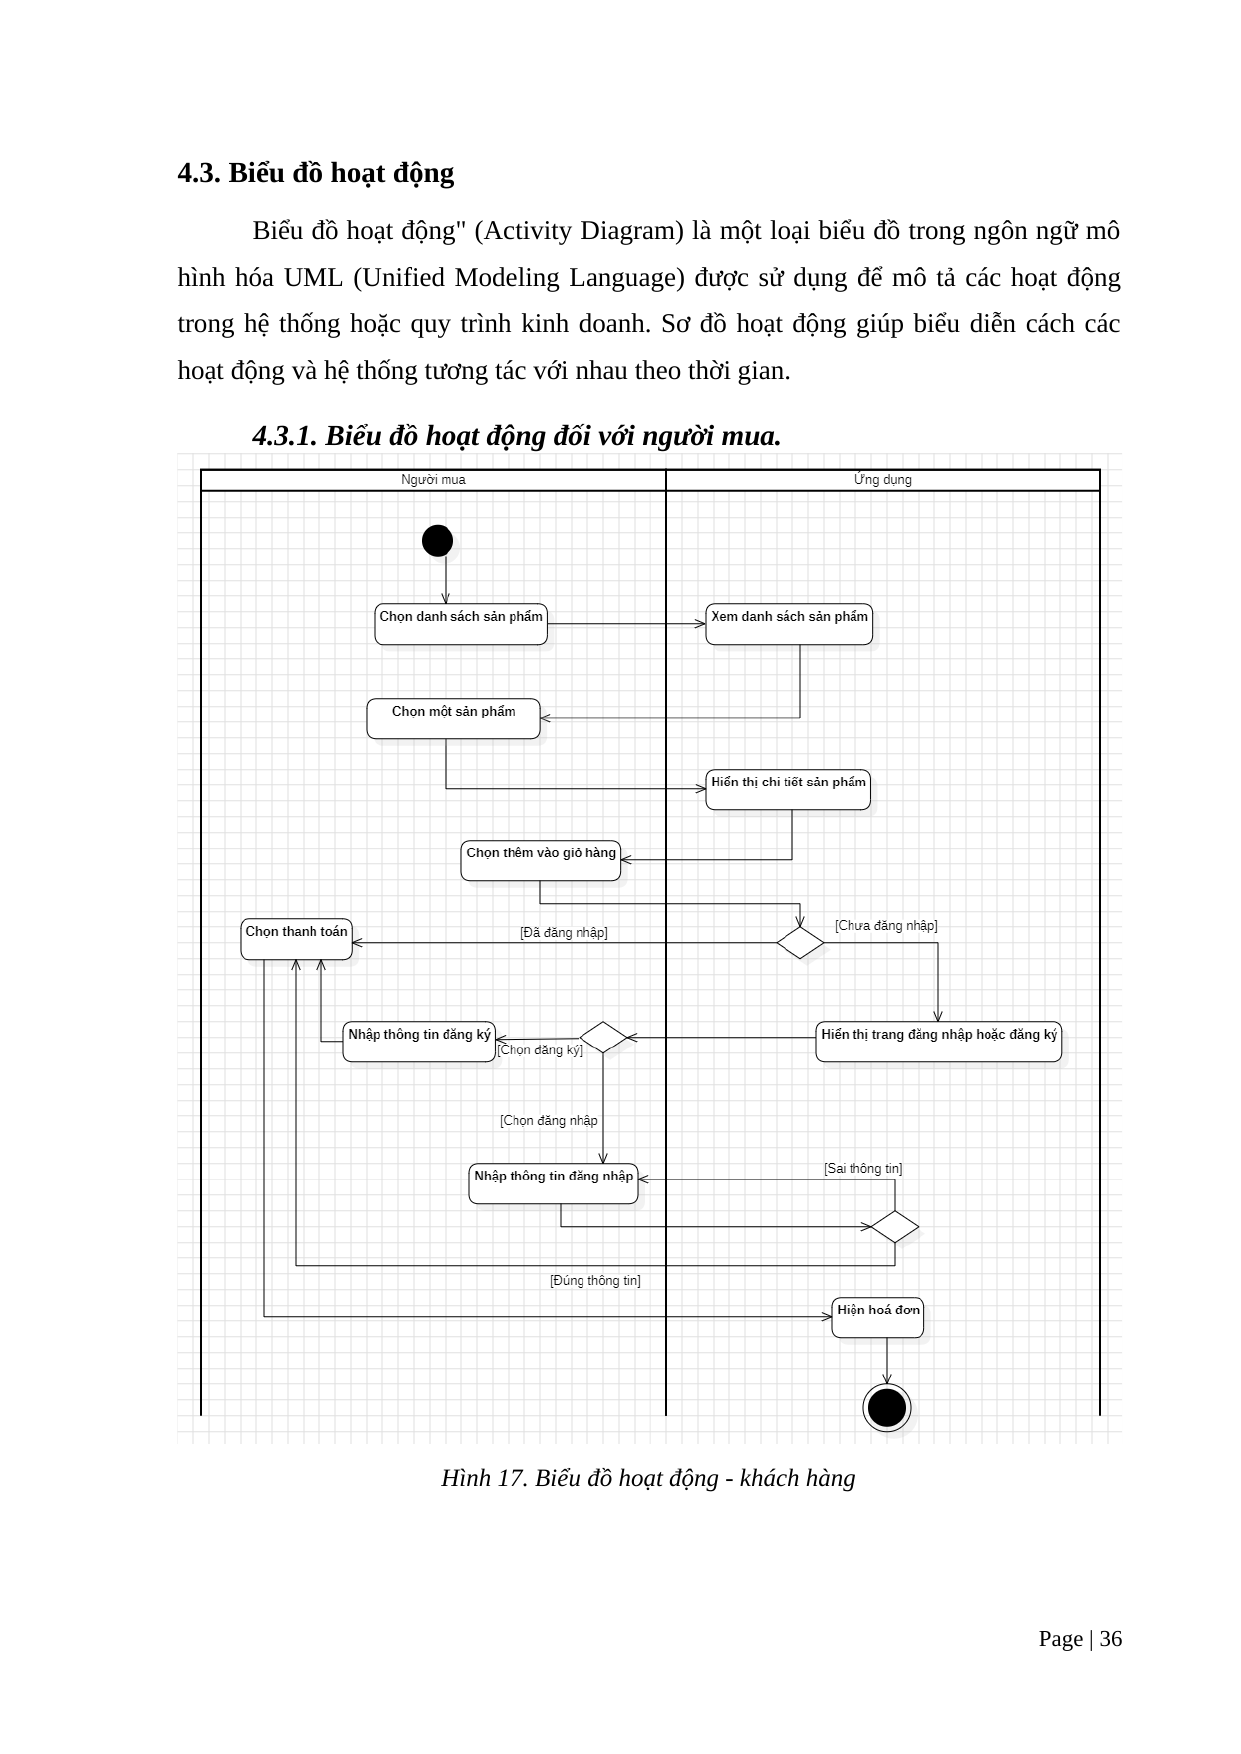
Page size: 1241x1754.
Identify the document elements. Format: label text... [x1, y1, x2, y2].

picture [177, 453, 1123, 1444]
subtitle 4.3. Biểu đồ hoạt động [177, 156, 1122, 189]
text Biểu đồ hoạt động" (Activity Diagram) là một loại biểu đồ trong ngôn ngữ mô hình hóa UML (Unified Modeling Language) được sử dụng để mô tả các hoạt động trong hệ thống hoặc quy trình kinh doanh. Sơ đồ hoạt động giúp biểu diễn cách các hoạt động và hệ thống tương tác với nhau theo thời gian. [177, 214, 1122, 385]
subtitle 4.3.1. Biểu đồ hoạt động đối với người mua. [177, 418, 1122, 451]
text Hình 17. Biểu đồ hoạt động - khách hàng [177, 1463, 1122, 1492]
